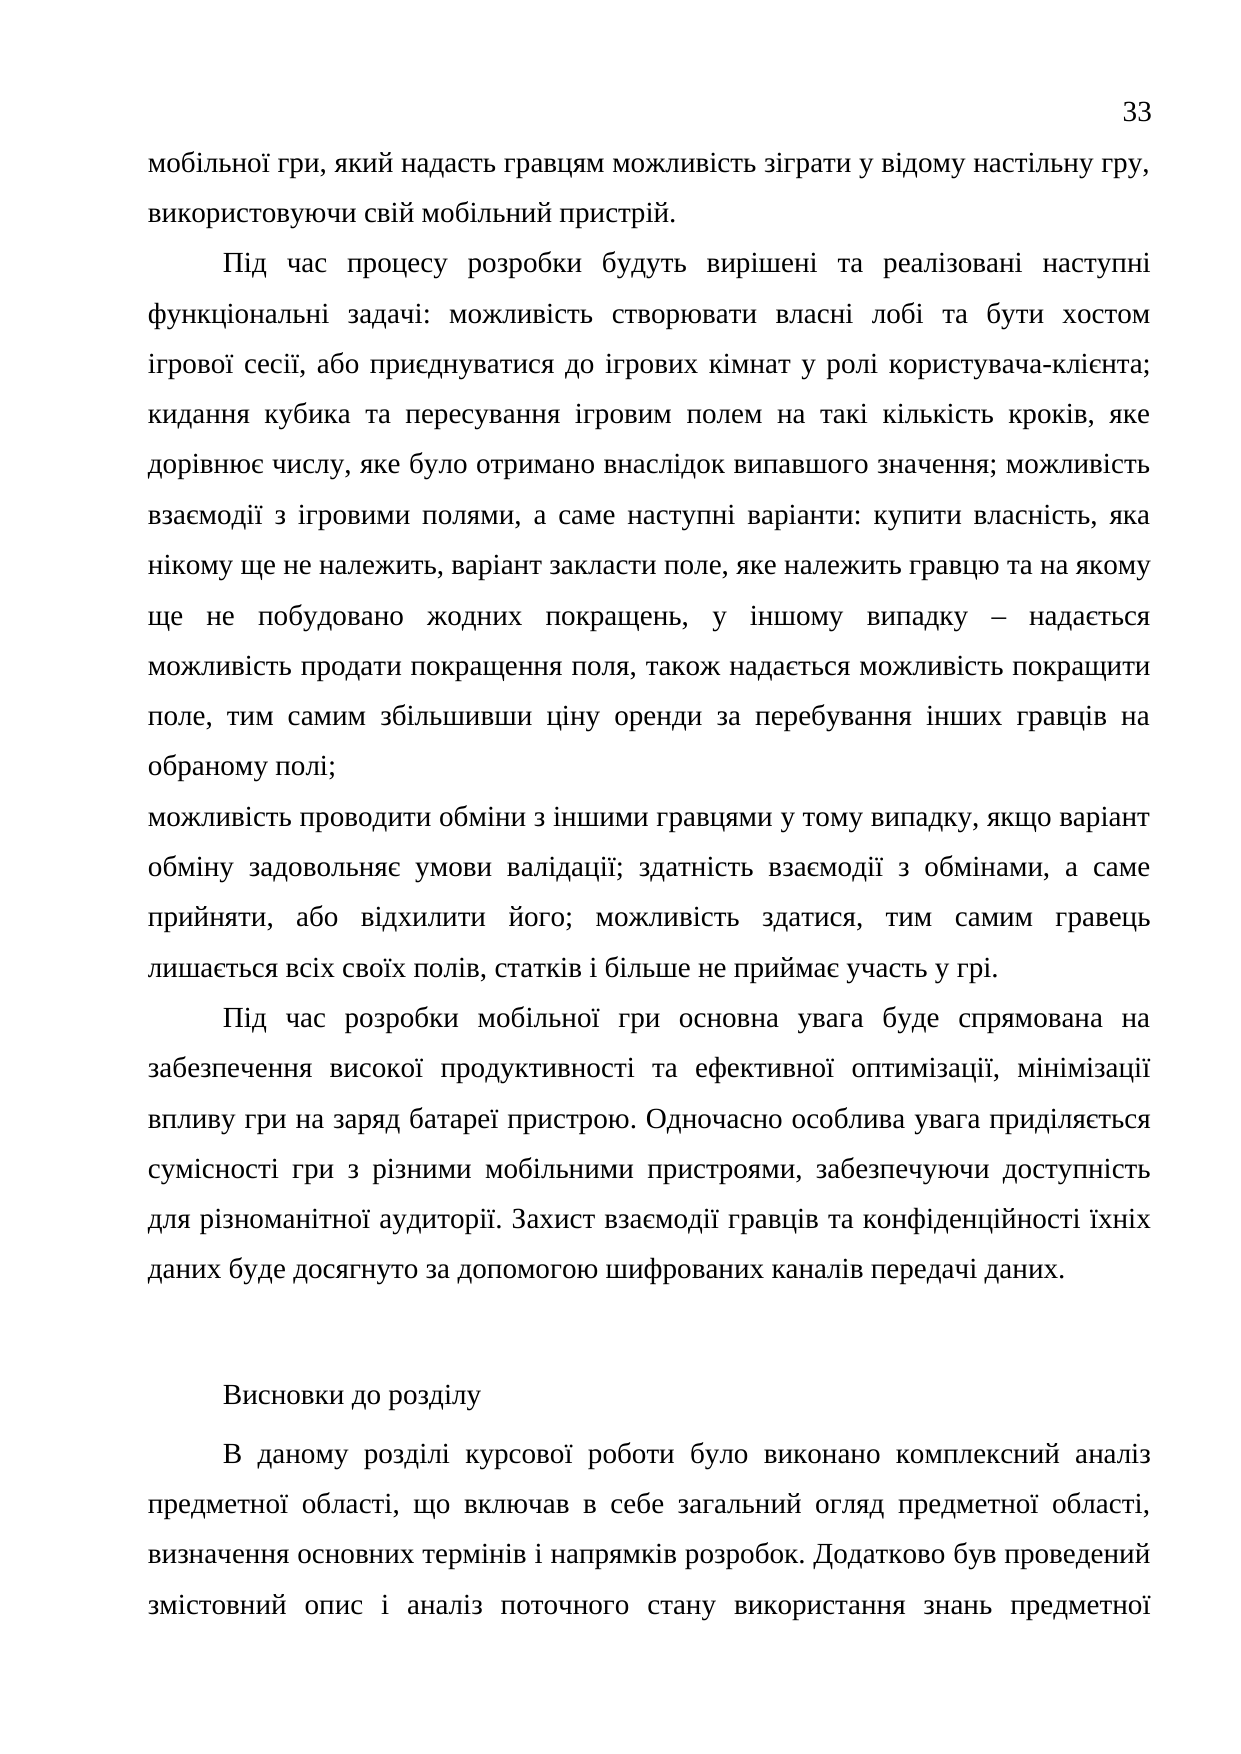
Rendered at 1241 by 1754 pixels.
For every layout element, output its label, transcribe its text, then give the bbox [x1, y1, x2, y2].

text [148, 1436, 1152, 1620]
text можливість проводити обміни з іншими гравцями у тому випадку, якщо варіант обміну задовольняє умови валідації; здатність взаємодії з обмінами, а саме прийняти, або відхилити його; можливість здатися, тим самим гравець лишається всіх своїх полів, статків і більше не приймає участь у грі. [148, 799, 1152, 983]
text Під час розробки мобільної гри основна увага буде спрямована на забезпечення високої продуктивності та ефективної оптимізації, мінімізації впливу гри на заряд батареї пристрою. Одночасно особлива увага приділяється сумісності гри з різними мобільними пристроями, забезпечуючи доступність для різноманітної аудиторії. Захист взаємодії гравців та конфіденційності їхніх даних буде досягнуто за допомогою шифрованих каналів передачі даних. [148, 1000, 1152, 1285]
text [148, 145, 1152, 229]
subtitle Висновки до розділу [148, 1377, 1152, 1411]
text Під час процесу розробки будуть вирішені та реалізовані наступні функціональні задачі: можливість створювати власні лобі та бути хостом ігрової сесії, або приєднуватися до ігрових кімнат у ролі користувача-клієнта; кидання кубика та пересування ігровим полем на такі кількість кроків, яке дорівнює числу, яке було отримано внаслідок випавшого значення; можливість взаємодії з ігровими полями, а саме наступні варіанти: купити власність, яка нікому ще не належить, варіант закласти поле, яке належить гравцю та на якому ще не побудовано жодних покращень, у іншому випадку – надається можливість продати покращення поля, також надається можливість покращити поле, тим самим збільшивши ціну оренди за перебування інших гравців на обраному полі; [148, 245, 1152, 782]
